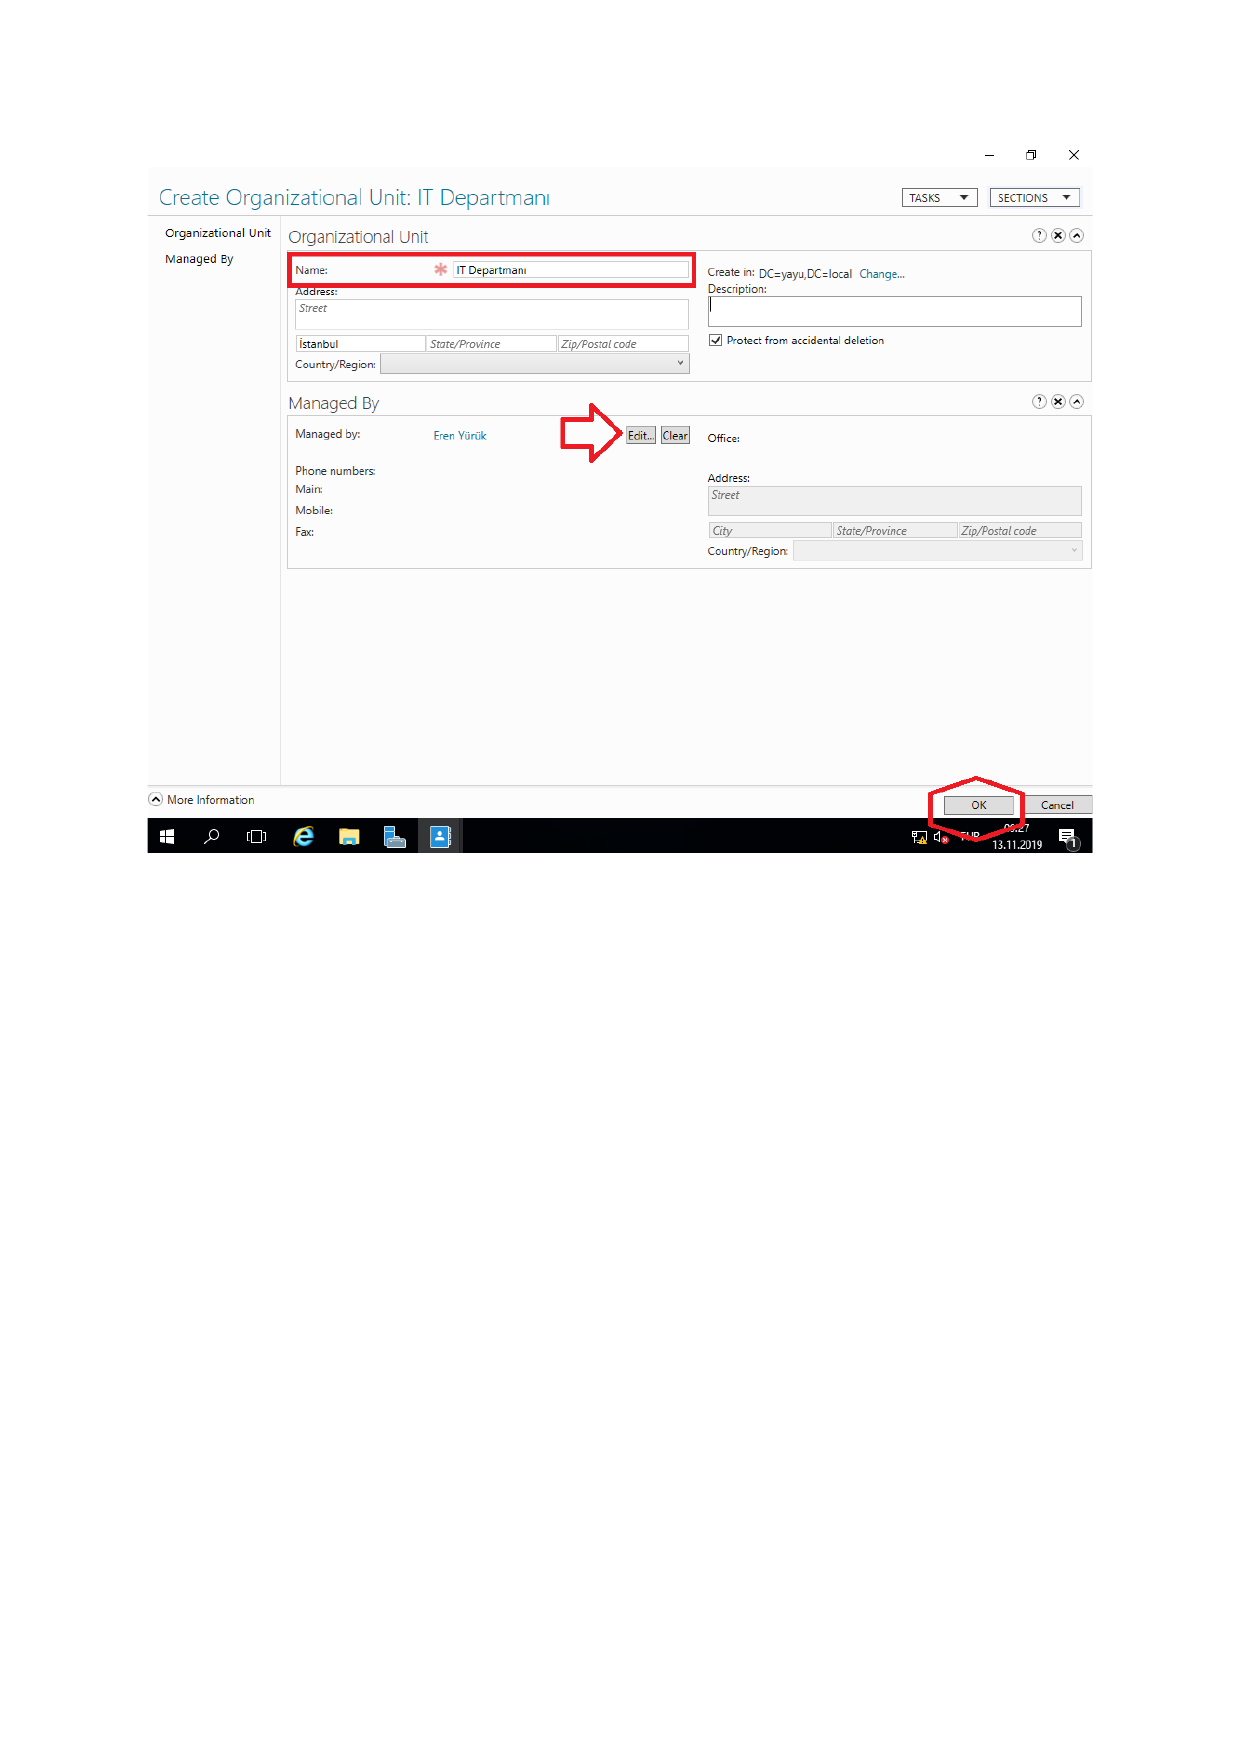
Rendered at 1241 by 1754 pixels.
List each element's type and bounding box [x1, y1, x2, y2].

picture [147, 147, 1093, 853]
